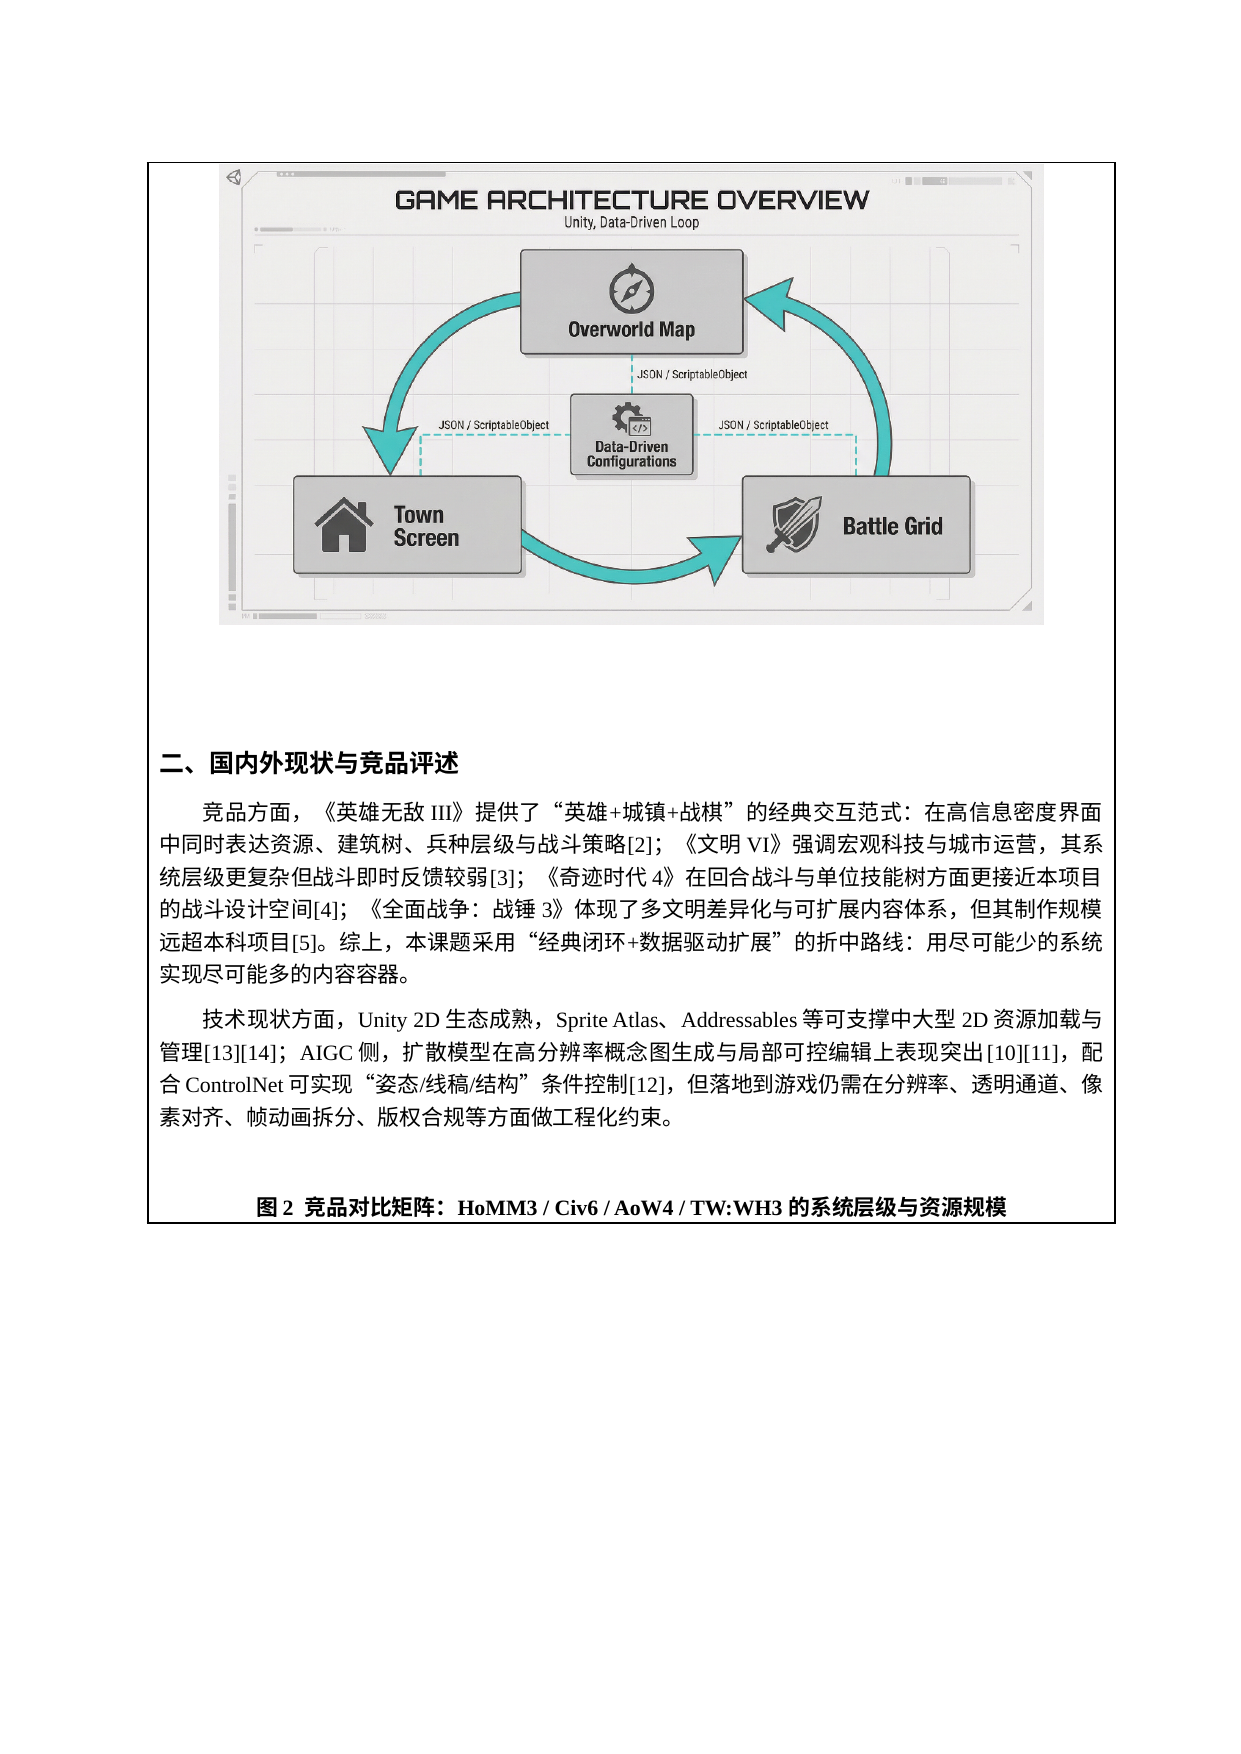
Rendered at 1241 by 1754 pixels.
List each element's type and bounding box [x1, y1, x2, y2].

picture [219, 164, 1044, 625]
table_cell [149, 163, 1114, 1222]
